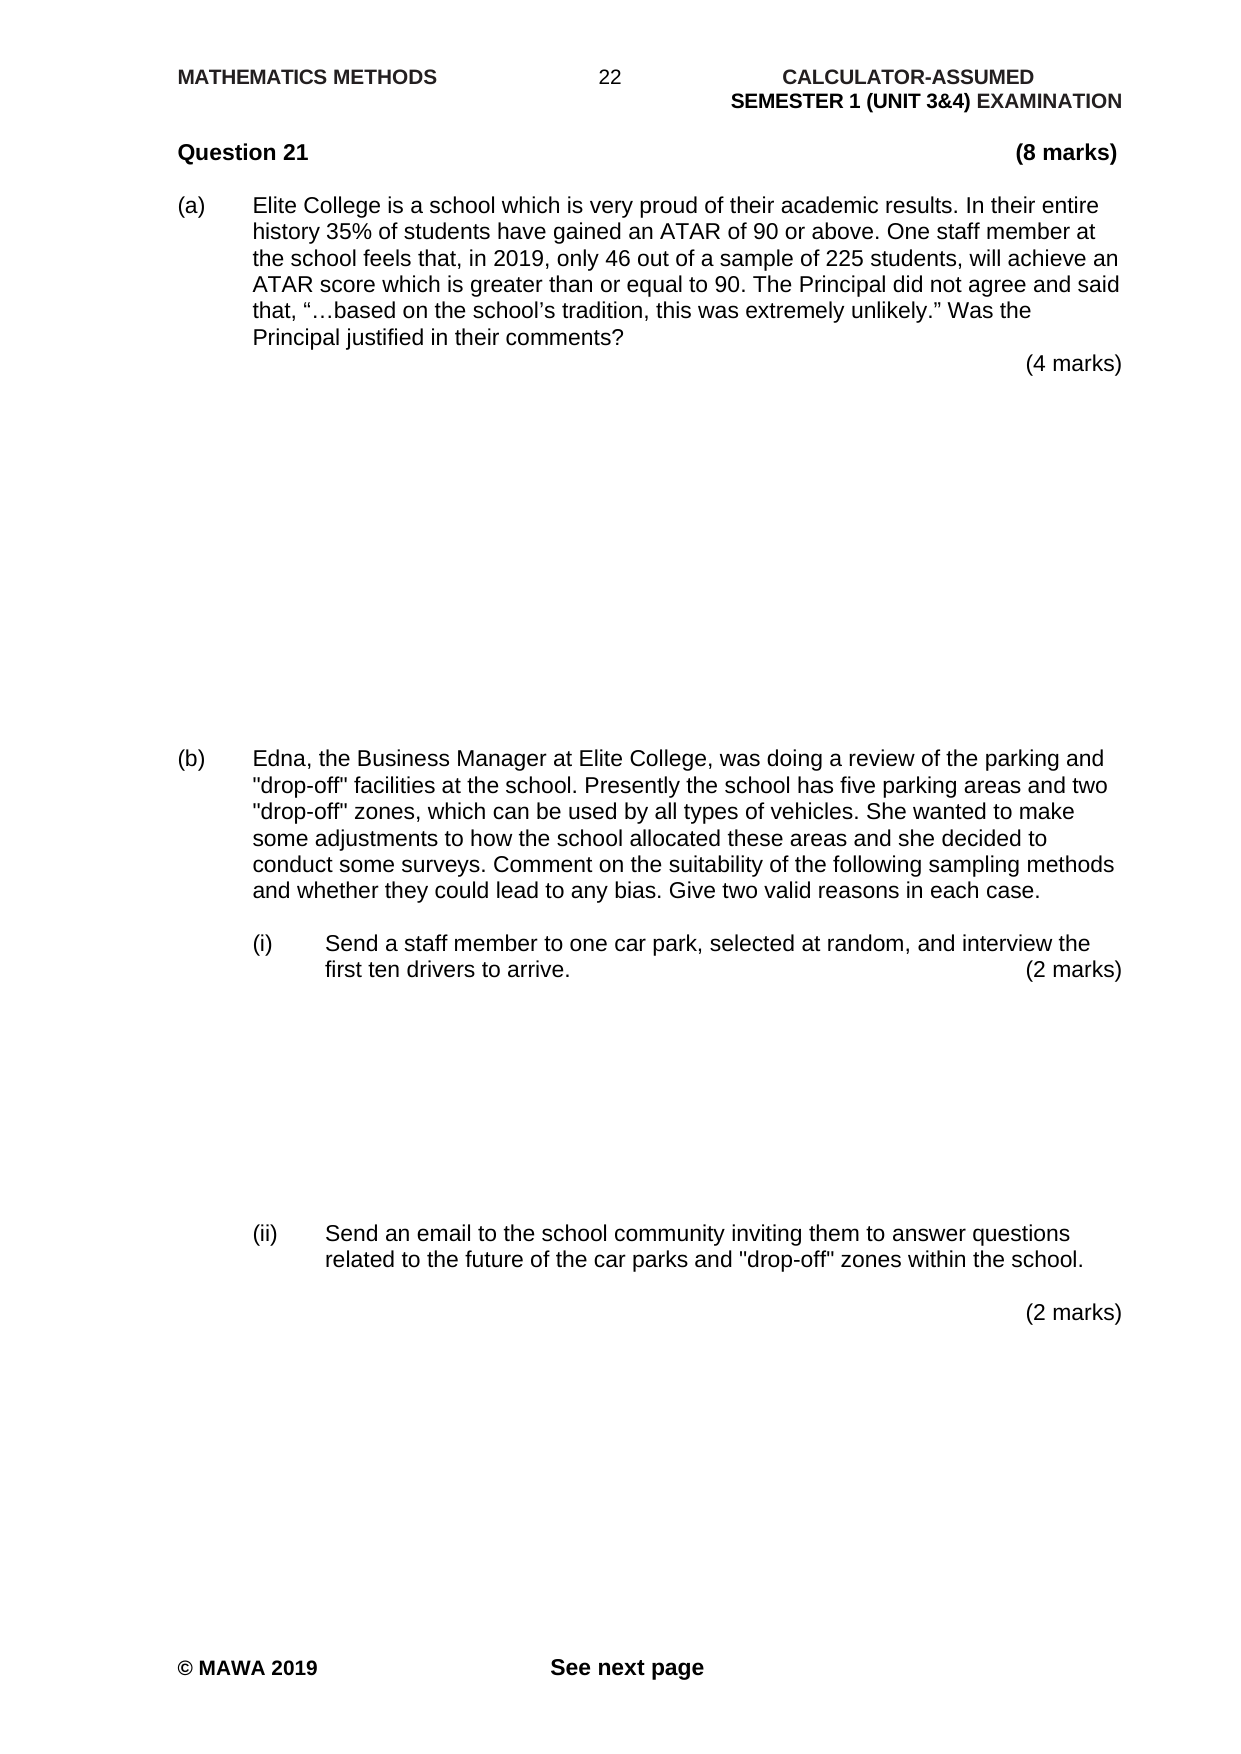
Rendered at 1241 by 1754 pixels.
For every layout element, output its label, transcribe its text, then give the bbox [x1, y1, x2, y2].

text related to the future of the car parks and "drop-off" zones within the school. [177, 1246, 1122, 1299]
text Question 21 (8 marks) [177, 139, 1127, 166]
text (i) Send a staff member to one car park, selected at random, and interview the [177, 930, 1122, 956]
text (ii) Send an email to the school community inviting them to answer questions [177, 1220, 1122, 1246]
text first ten drivers to arrive. (2 marks) [177, 956, 1122, 983]
text (2 marks) [177, 1299, 1122, 1325]
text (a) Elite College is a school which is very proud of their academic results. In their entire [177, 192, 1122, 218]
text history 35% of students have gained an ATAR of 90 or above. One staff member at the school feels that, in 2019, only 46 out of a sample of 225 students, will achieve an ATAR score which is greater than or equal to 90. The Principal did not agree and said that, “…based on the school’s tradition, this was extremely unlikely.” Was the Principal justified in their comments? [177, 218, 1122, 350]
text (b) Edna, the Business Manager at Elite College, was doing a review of the parking and "drop-off" facilities at the school. Presently the school has five parking areas and two "drop-off" zones, which can be used by all types of vehicles. She wanted to make some adjustments to how the school allocated these areas and she decided to conduct some surveys. Comment on the suitability of the following sampling methods and whether they could lead to any bias. Give two valid reasons in each case. [177, 745, 1122, 903]
text (4 marks) [177, 350, 1122, 376]
